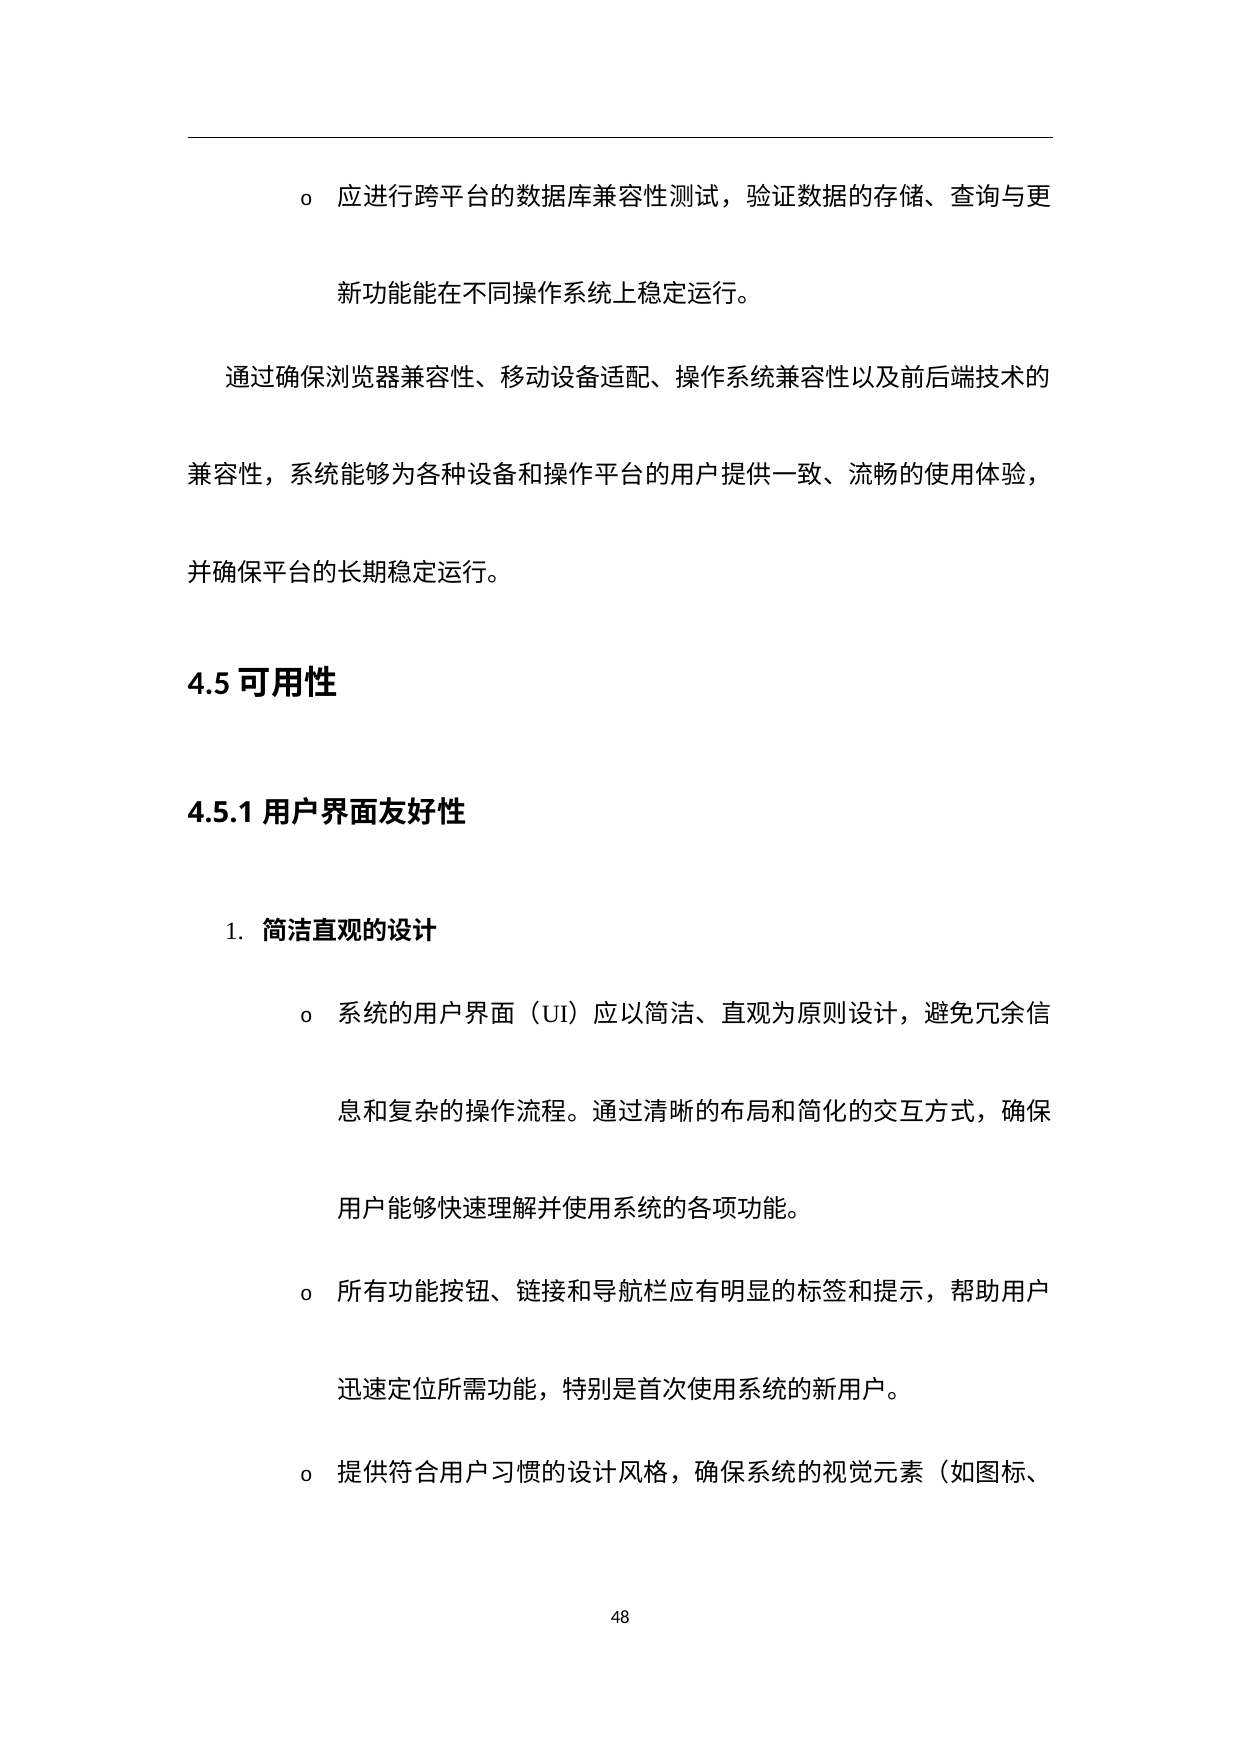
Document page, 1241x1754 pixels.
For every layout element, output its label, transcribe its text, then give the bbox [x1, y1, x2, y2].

subtitle 4.5.1 用户界面友好性 [187, 777, 1053, 842]
list 简洁直观的设计 [225, 896, 1053, 961]
list 所有功能按钮、链接和导航栏应有明显的标签和提示，帮助用户迅速定位所需功能，特别是首次使用系统的新用户。 [300, 1257, 1053, 1420]
list 系统的用户界面（UI）应以简洁、直观为原则设计，避免冗余信息和复杂的操作流程。通过清晰的布局和简化的交互方式，确保用户能够快速理解并使用系统的各项功能。 [300, 979, 1053, 1239]
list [300, 1438, 1053, 1503]
text 通过确保浏览器兼容性、移动设备适配、操作系统兼容性以及前后端技术的兼容性，系统能够为各种设备和操作平台的用户提供一致、流畅的使用体验，并确保平台的长期稳定运行。 [187, 343, 1053, 603]
list 应进行跨平台的数据库兼容性测试，验证数据的存储、查询与更新功能能在不同操作系统上稳定运行。 [300, 162, 1053, 324]
subtitle 4.5 可用性 [187, 648, 1053, 713]
